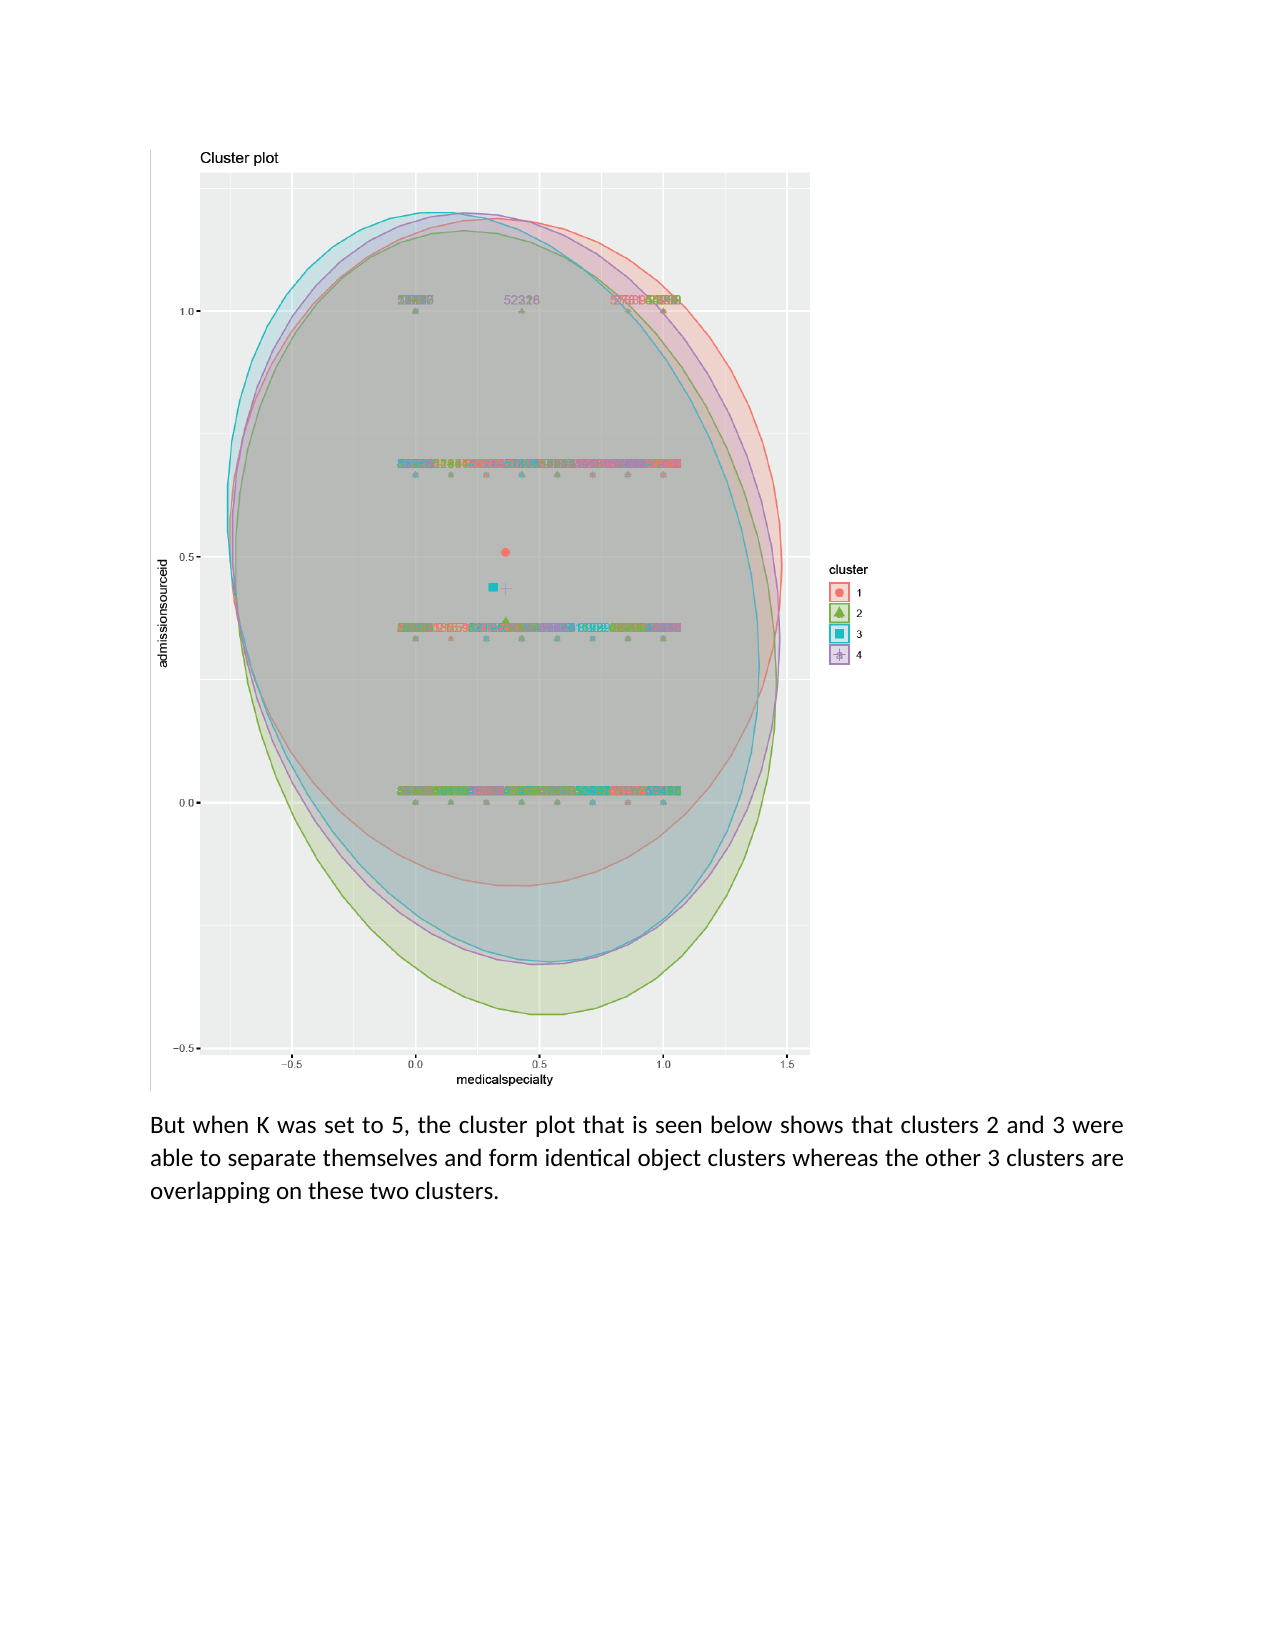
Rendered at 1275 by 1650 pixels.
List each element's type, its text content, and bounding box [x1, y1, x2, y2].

text But when K was set to 5, the cluster plot that is seen below shows that clusters 2 and 3 were able to separate themselves and form identical object clusters whereas the other 3 clusters are overlapping on these two clusters. [150, 1109, 1125, 1206]
picture [150, 150, 879, 1091]
